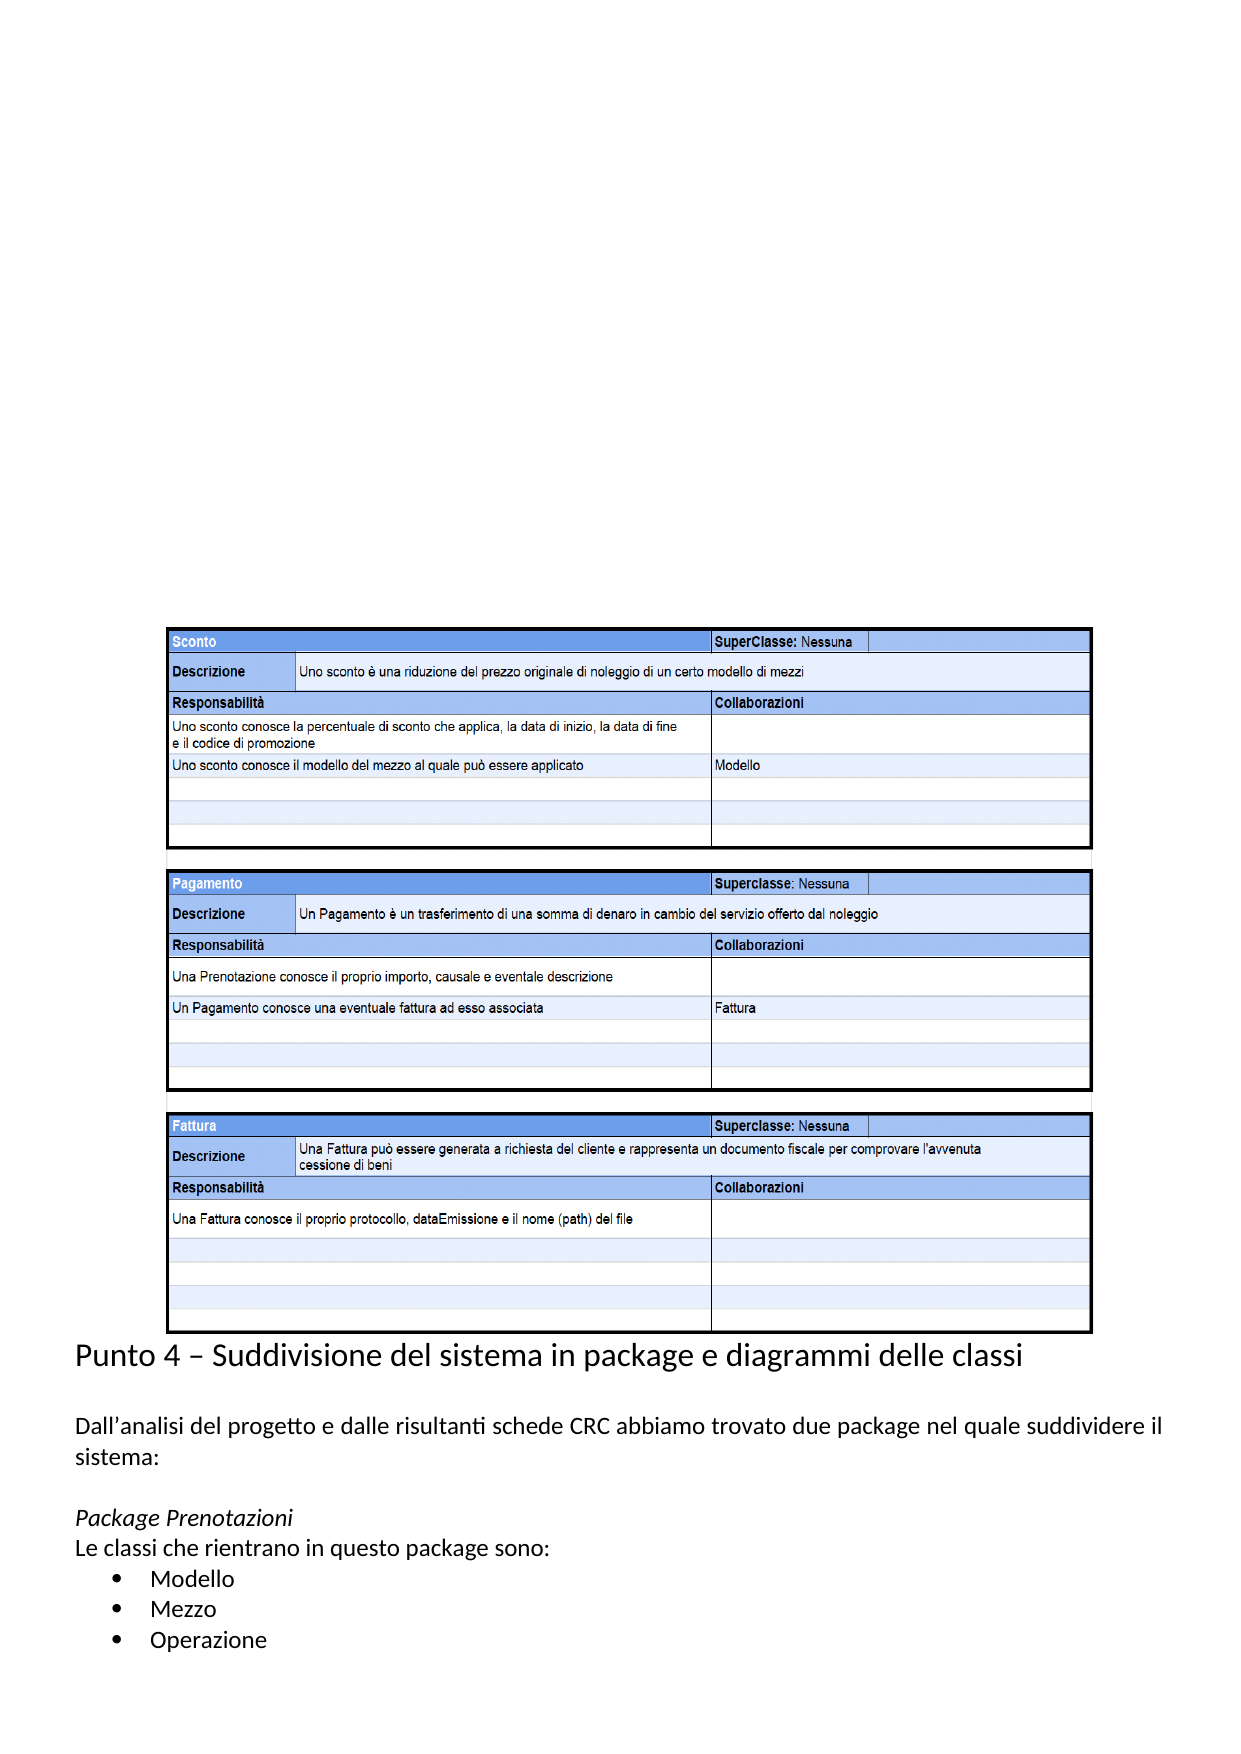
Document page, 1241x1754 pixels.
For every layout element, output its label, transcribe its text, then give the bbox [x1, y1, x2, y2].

text Dall’analisi del progetto e dalle risultanti schede CRC abbiamo trovato due package nel quale suddividere il sistema: [75, 1410, 1165, 1471]
text Package Prenotazioni [75, 1502, 1165, 1532]
text Le classi che rientrano in questo package sono: [75, 1532, 1165, 1563]
picture [166, 625, 1094, 1334]
list Operazione [112, 1624, 1165, 1654]
text Punto 4 – Suddivisione del sistema in package e diagrammi delle classi [75, 930, 1165, 1375]
list Mezzo [112, 1593, 1165, 1624]
list Modello [112, 1563, 1165, 1593]
